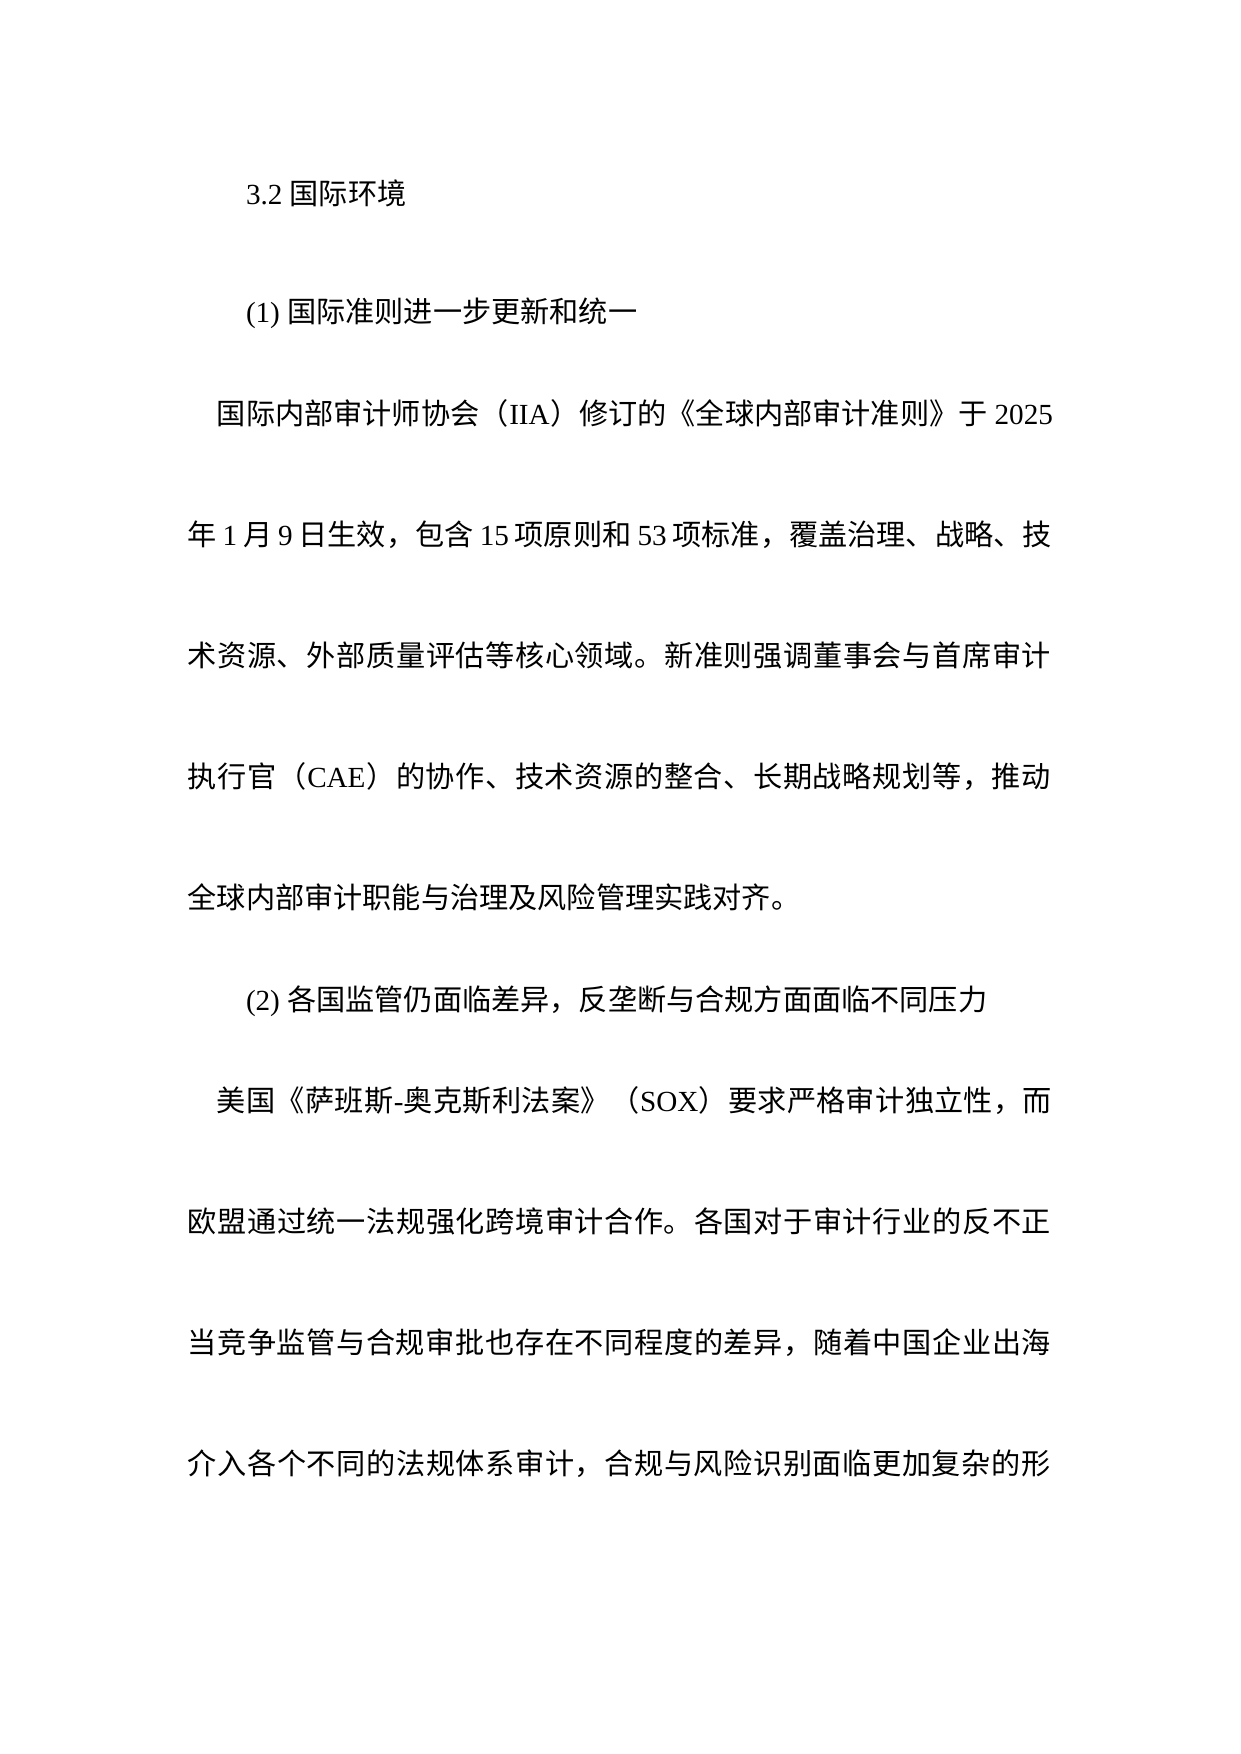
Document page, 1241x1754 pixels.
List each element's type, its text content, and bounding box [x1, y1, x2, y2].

text (1) 国际准则进一步更新和统一 [231, 270, 1053, 350]
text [187, 1059, 1053, 1502]
text 国际内部审计师协会（IIA）修订的《全球内部审计准则》于2025年1月9日生效，包含15项原则和53项标准，覆盖治理、战略、技术资源、外部质量评估等核心领域。新准则强调董事会与首席审计执行官（CAE）的协作、技术资源的整合、长期战略规划等，推动全球内部审计职能与治理及风险管理实践对齐。 [187, 372, 1053, 936]
text (2) 各国监管仍面临差异，反垄断与合规方面面临不同压力 [231, 957, 1053, 1038]
subtitle 3.2 国际环境 [187, 151, 1053, 232]
